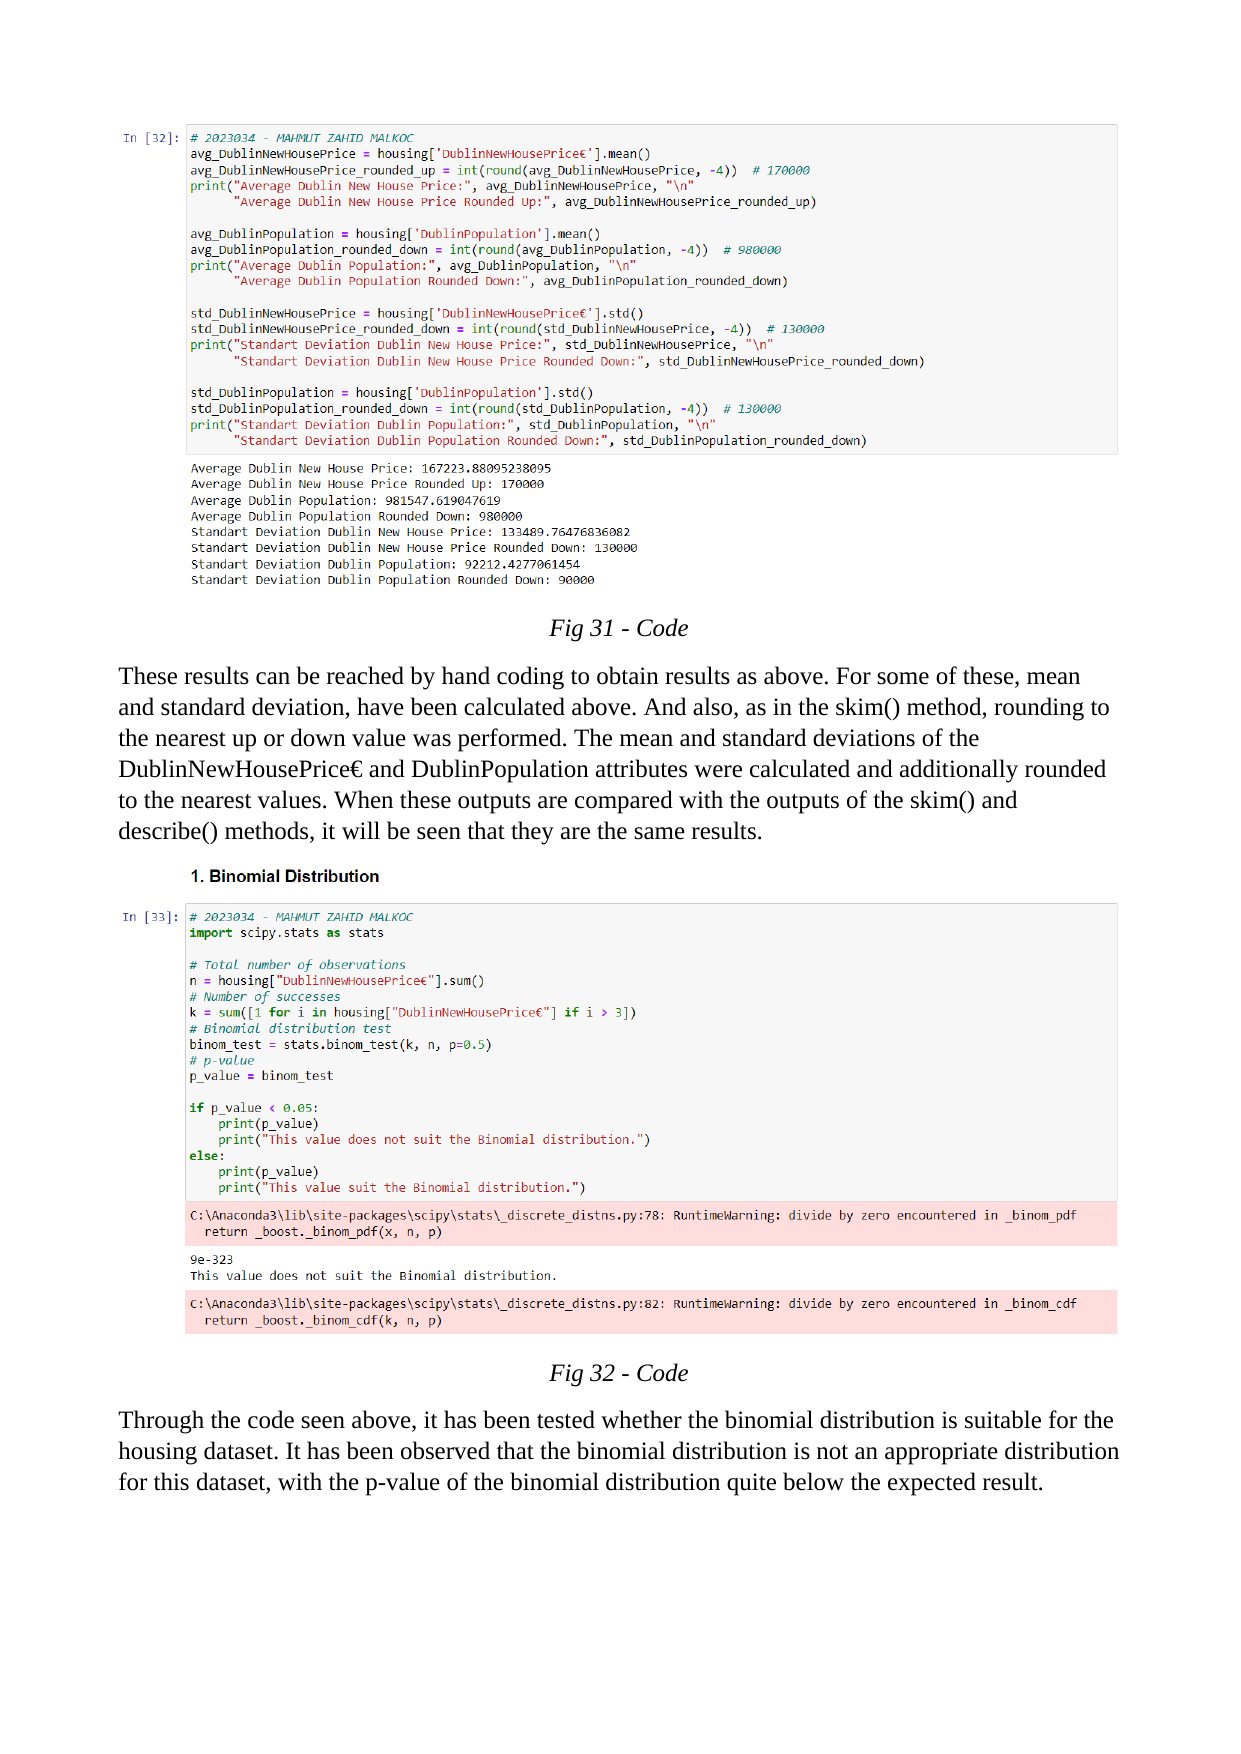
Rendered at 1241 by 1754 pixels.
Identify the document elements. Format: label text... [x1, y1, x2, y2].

text These results can be reached by hand coding to obtain results as above. For some of these, mean and standard deviation, have been calculated above. And also, as in the skim() method, rounding to the nearest up or down value was performed. The mean and standard deviations of the DublinNewHousePrice€ and DublinPopulation attributes were calculated and additionally rounded to the nearest values. When these outputs are compared with the outputs of the skim() and describe() methods, it will be seen that they are the same results. [118, 661, 1122, 845]
picture [118, 864, 1123, 1339]
text Through the code seen above, it has been tested whether the binomial distribution is suitable for the housing dataset. It has been observed that the binomial distribution is not an appropriate distribution for this dataset, with the p-value of the binomial distribution quite below the expected result. [118, 1405, 1122, 1496]
text Fig 31 - Code [118, 613, 1122, 642]
picture [118, 118, 1123, 595]
text Fig 32 - Code [118, 1358, 1122, 1386]
